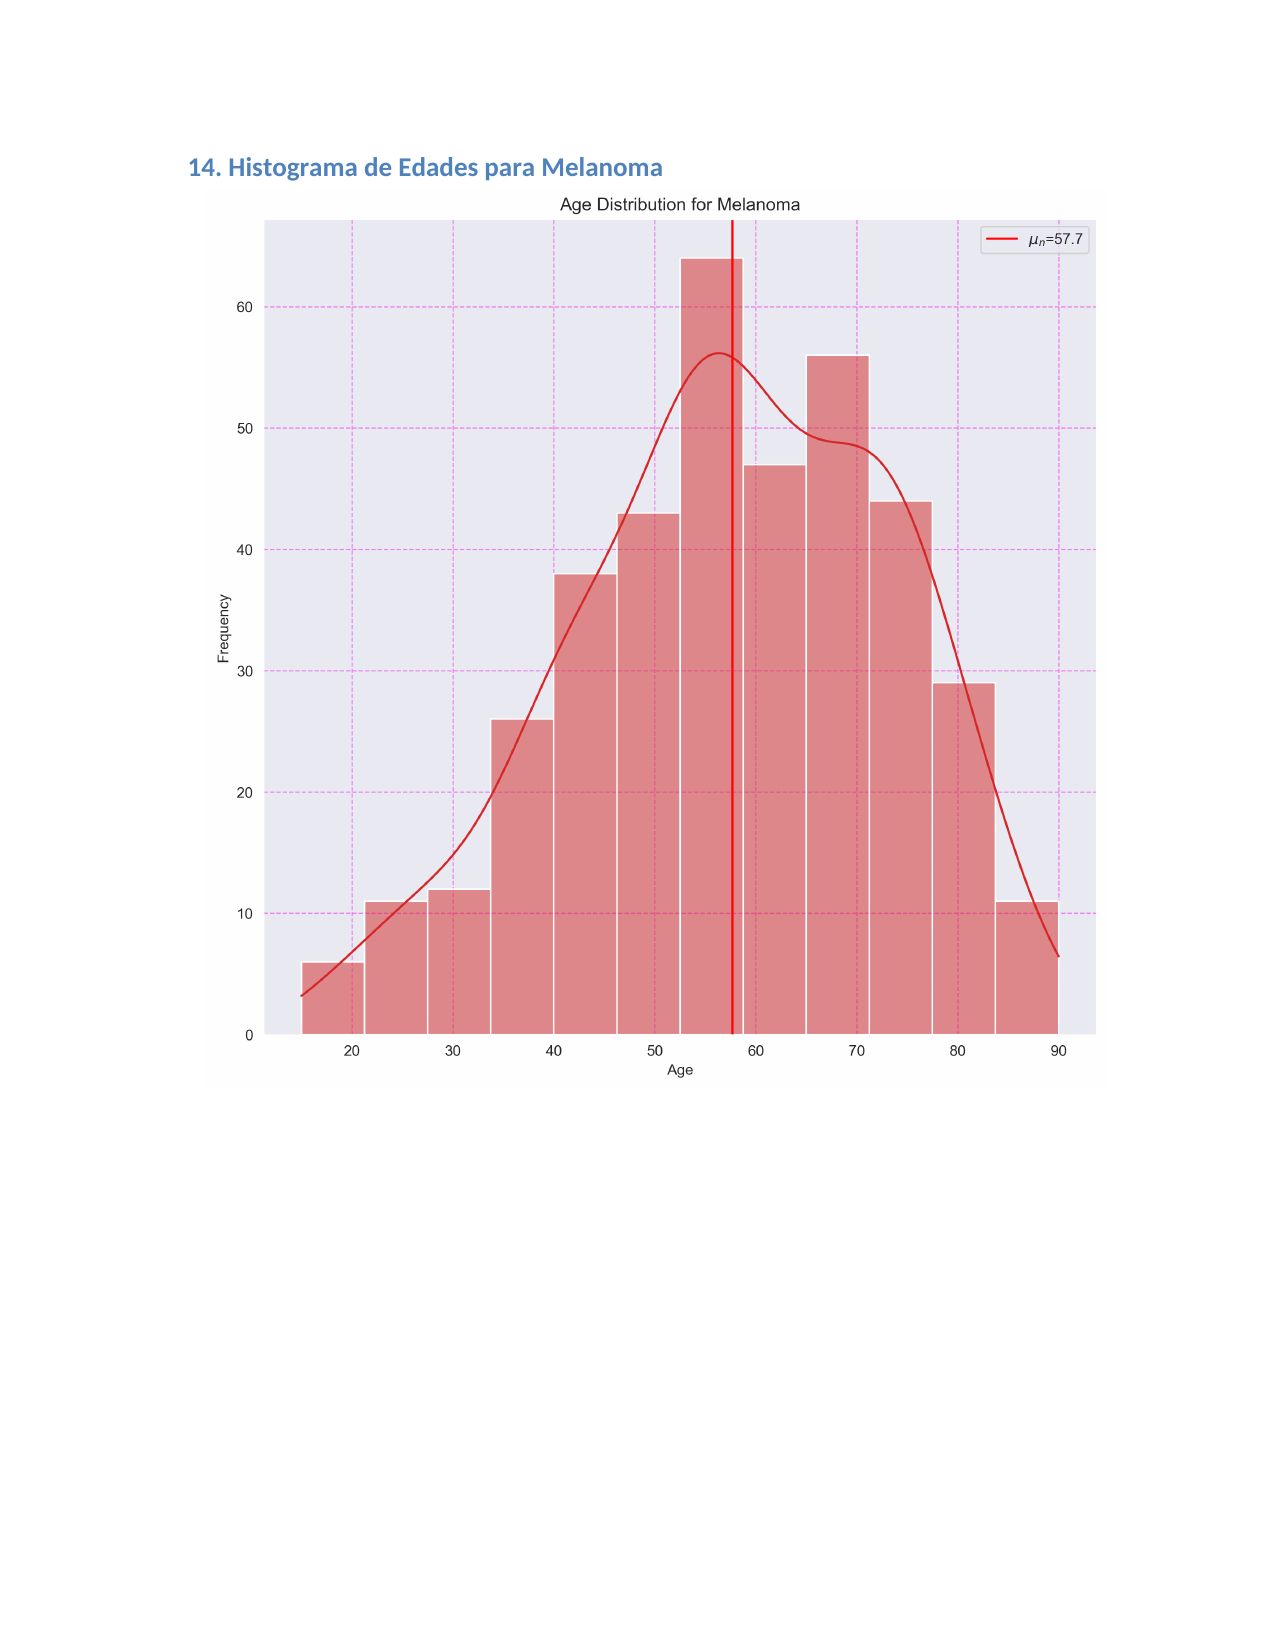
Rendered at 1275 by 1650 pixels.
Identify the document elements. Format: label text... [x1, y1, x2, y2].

subtitle 14. Histograma de Edades para Melanoma [187, 150, 1087, 183]
picture [206, 187, 1107, 1088]
